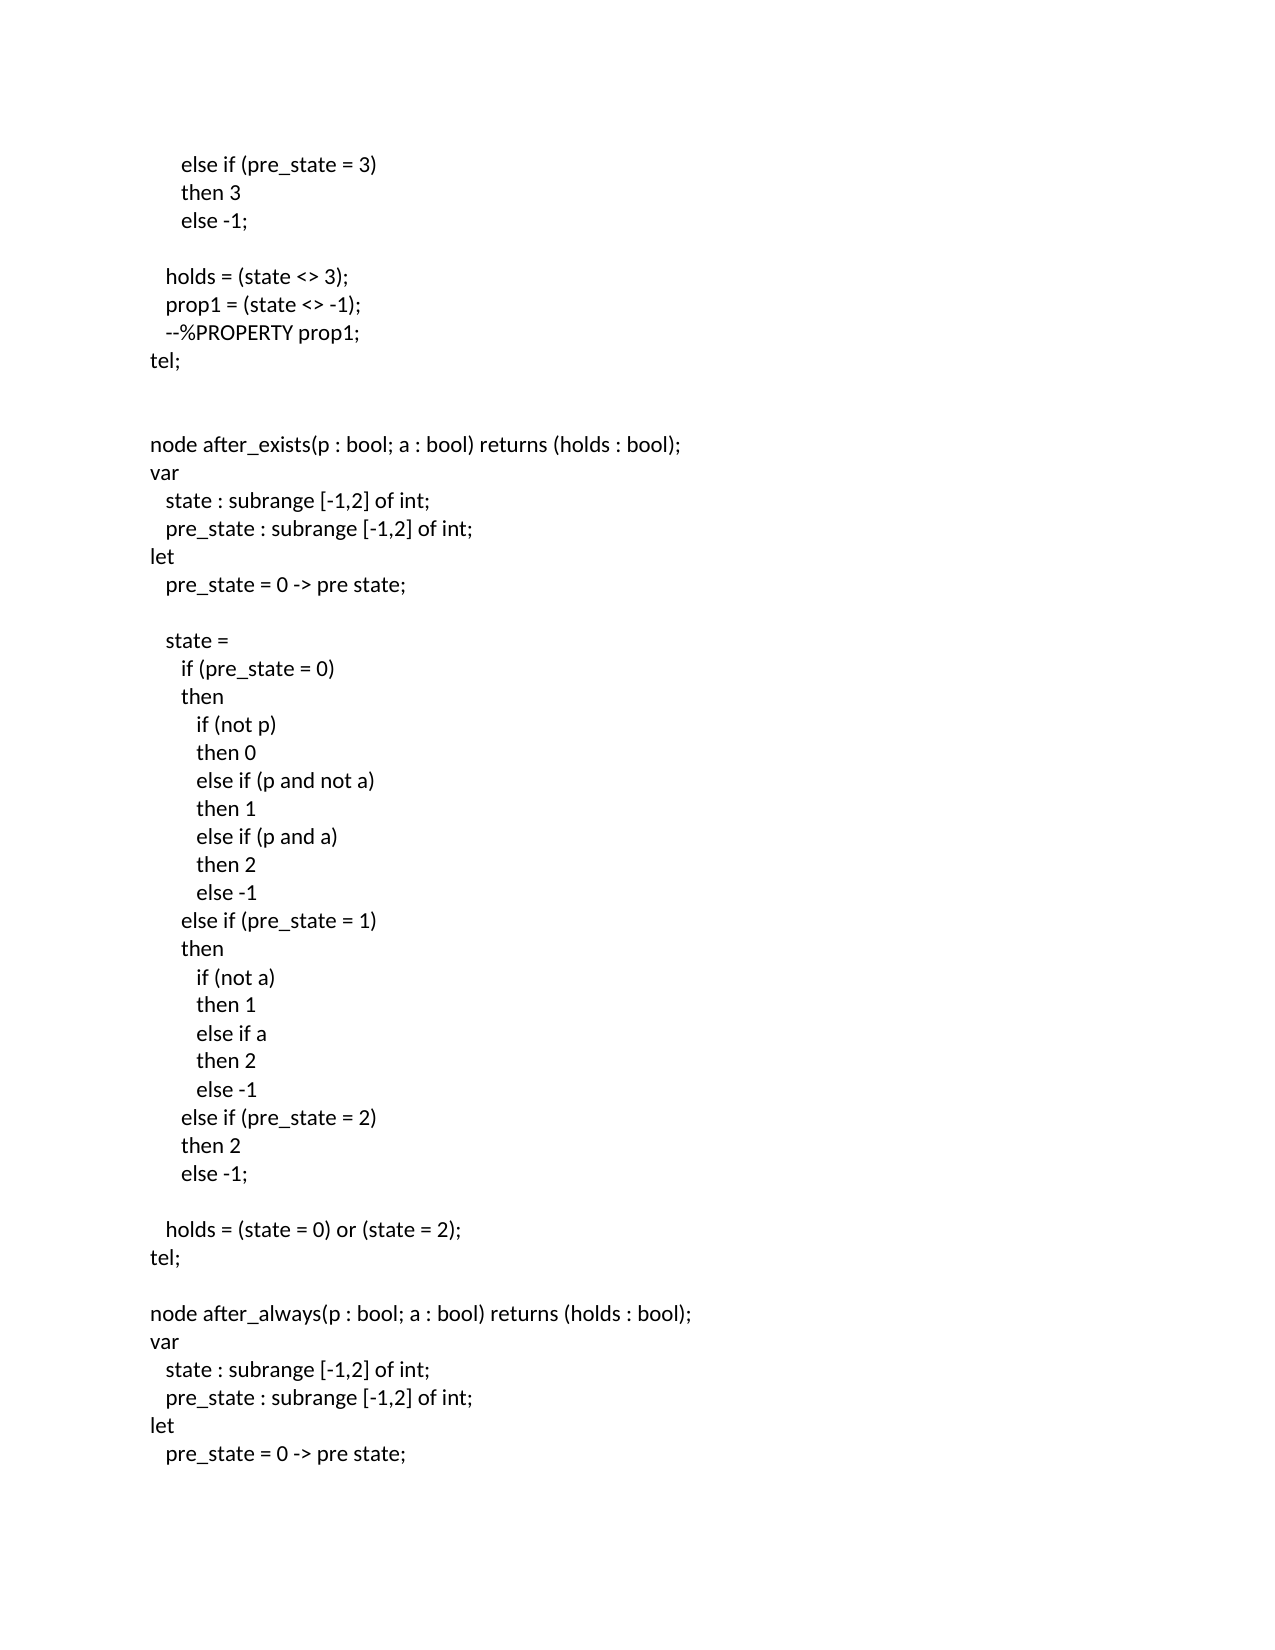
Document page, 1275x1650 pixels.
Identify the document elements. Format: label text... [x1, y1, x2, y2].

text else if (pre_state = 1) [150, 907, 1125, 934]
text holds = (state = 0) or (state = 2); [150, 1215, 1125, 1243]
text then 1 [150, 991, 1125, 1019]
text pre_state : subrange [-1,2] of int; [150, 514, 1125, 542]
text else if (p and a) [150, 822, 1125, 851]
text then 3 [150, 178, 1125, 206]
text state = [150, 626, 1125, 654]
text else if (pre_state = 3) [150, 150, 1125, 178]
text let [150, 1411, 1125, 1439]
text state : subrange [-1,2] of int; [150, 1355, 1125, 1383]
text prop1 = (state <> -1); [150, 290, 1125, 318]
text let [150, 542, 1125, 570]
text else -1; [150, 206, 1125, 234]
text if (not p) [150, 710, 1125, 738]
text else if (p and not a) [150, 766, 1125, 794]
text holds = (state <> 3); [150, 262, 1125, 290]
text pre_state = 0 -> pre state; [150, 570, 1125, 598]
text var [150, 1327, 1125, 1355]
text else -1 [150, 878, 1125, 907]
text then 1 [150, 794, 1125, 822]
text else if a [150, 1019, 1125, 1047]
text then 2 [150, 1131, 1125, 1159]
text else -1 [150, 1075, 1125, 1103]
text state : subrange [-1,2] of int; [150, 486, 1125, 514]
text then 2 [150, 1047, 1125, 1075]
text else if (pre_state = 2) [150, 1103, 1125, 1131]
text node after_always(p : bool; a : bool) returns (holds : bool); [150, 1299, 1125, 1327]
text tel; [150, 1243, 1125, 1271]
text else -1; [150, 1159, 1125, 1187]
text then [150, 934, 1125, 963]
text var [150, 458, 1125, 486]
text node after_exists(p : bool; a : bool) returns (holds : bool); [150, 430, 1125, 458]
text if (pre_state = 0) [150, 654, 1125, 682]
text if (not a) [150, 963, 1125, 991]
text pre_state = 0 -> pre state; [150, 1439, 1125, 1467]
text then 2 [150, 851, 1125, 878]
text tel; [150, 346, 1125, 374]
text pre_state : subrange [-1,2] of int; [150, 1383, 1125, 1411]
text then 0 [150, 738, 1125, 766]
text --%PROPERTY prop1; [150, 318, 1125, 346]
text then [150, 682, 1125, 710]
